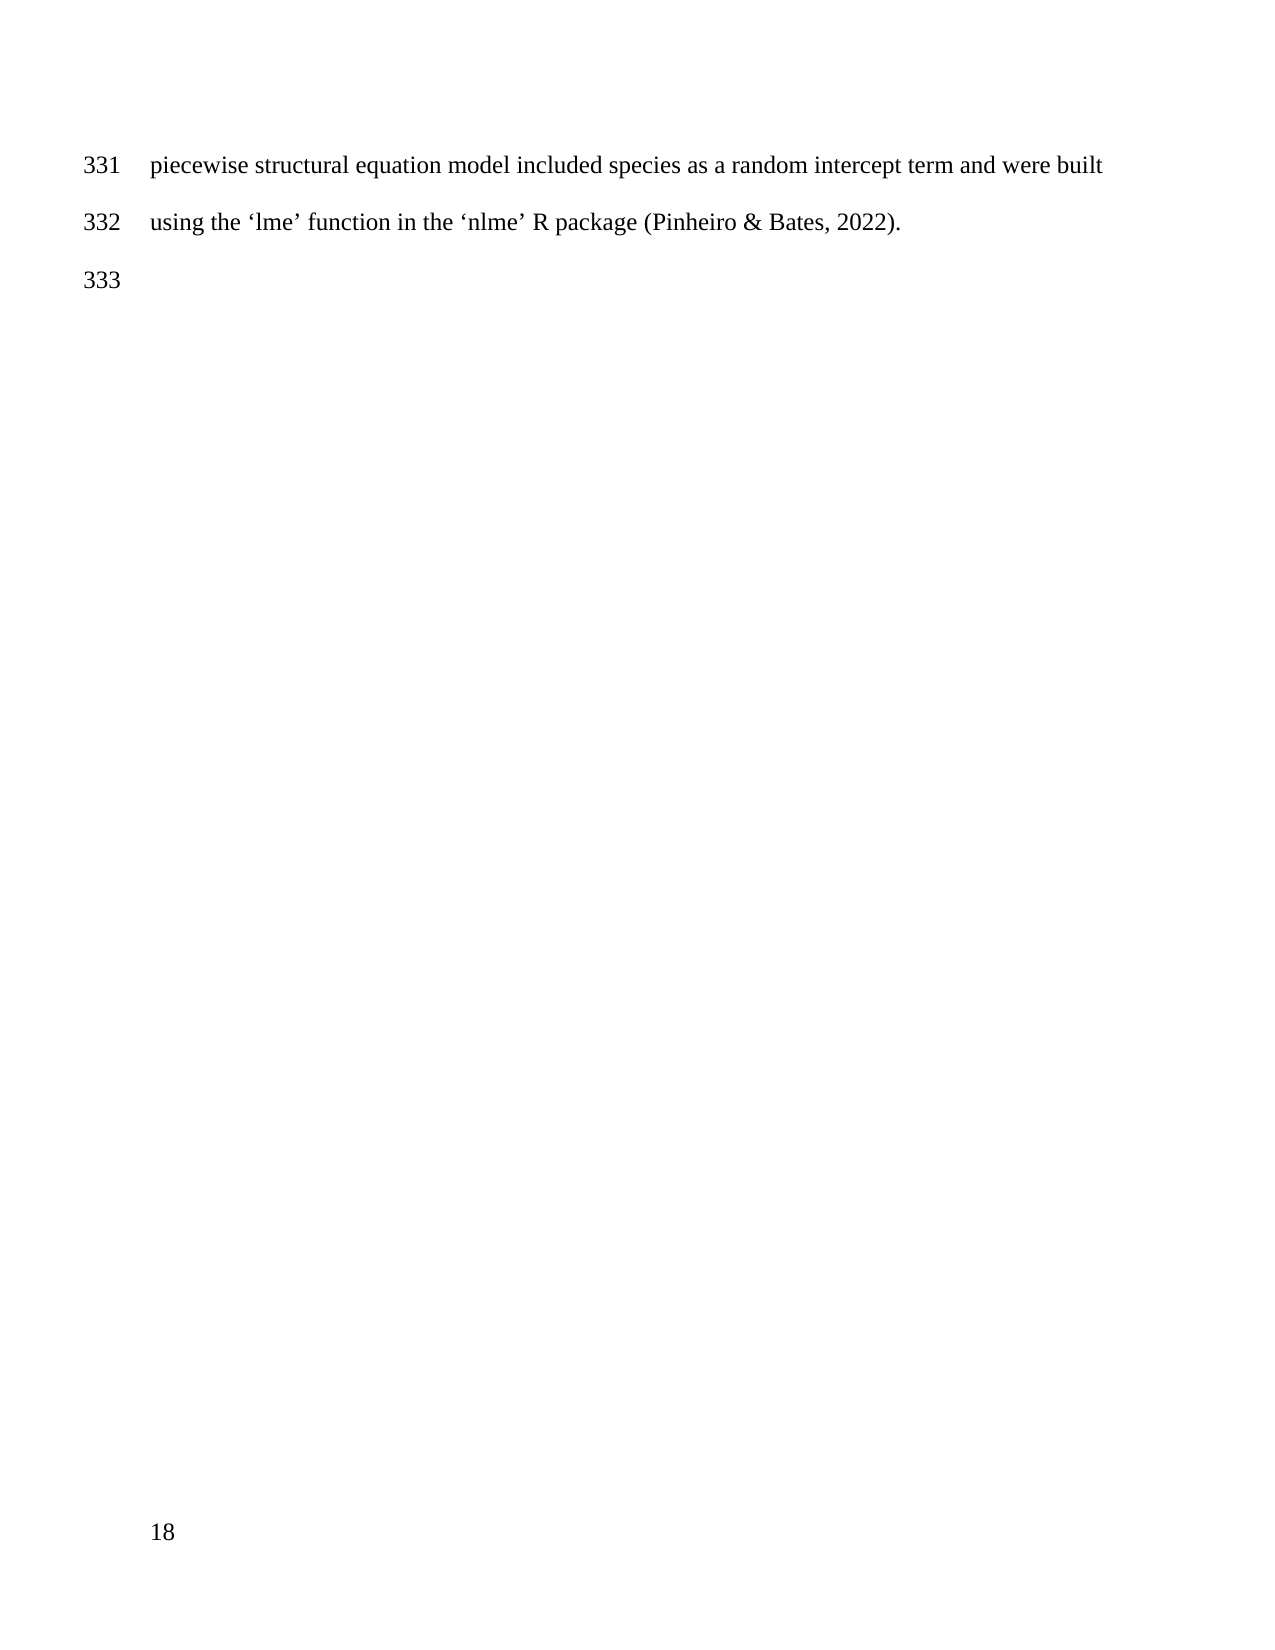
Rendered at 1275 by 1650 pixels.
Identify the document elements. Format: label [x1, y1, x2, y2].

text [150, 150, 1125, 236]
